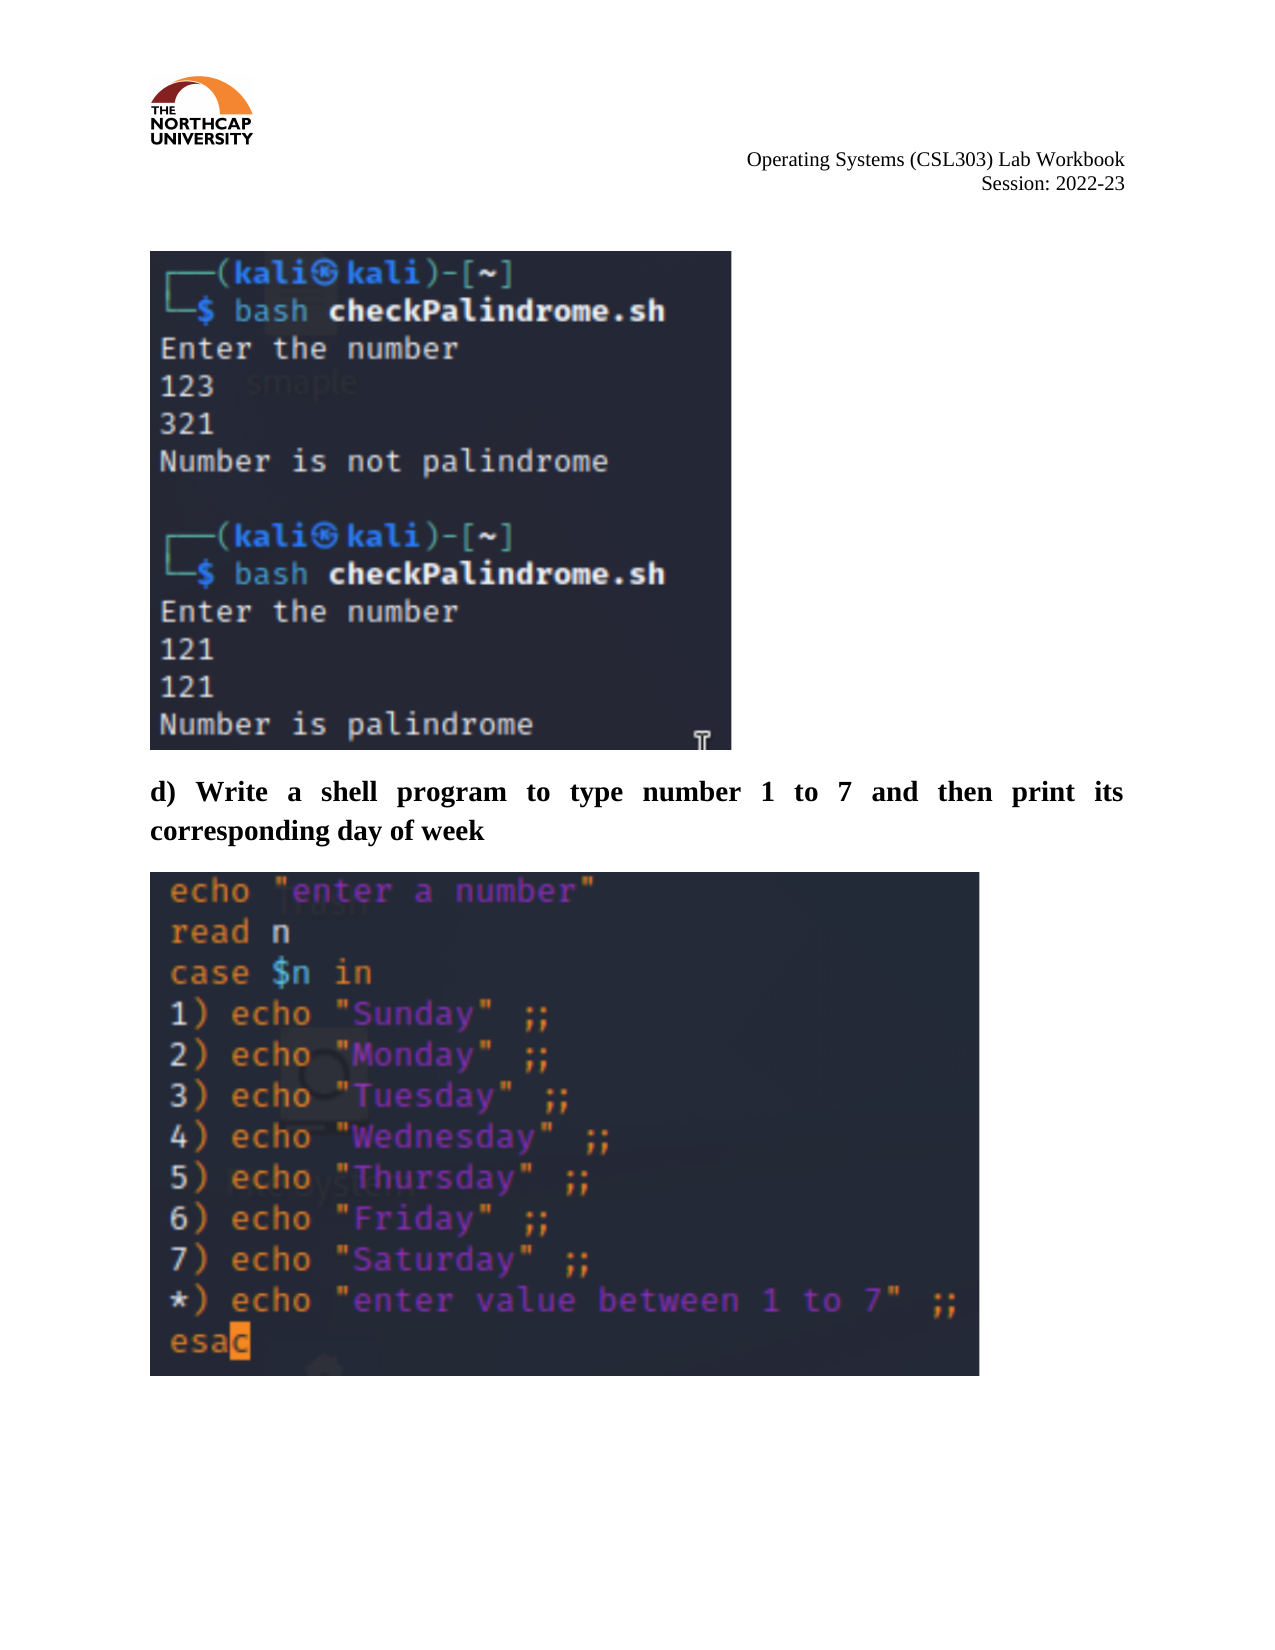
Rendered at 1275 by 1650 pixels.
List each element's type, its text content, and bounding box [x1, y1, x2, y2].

text d) Write a shell program to type number 1 to 7 and then print its corresponding day of week [150, 774, 1125, 846]
picture [150, 872, 980, 1376]
picture [150, 251, 732, 750]
picture [150, 75, 254, 147]
